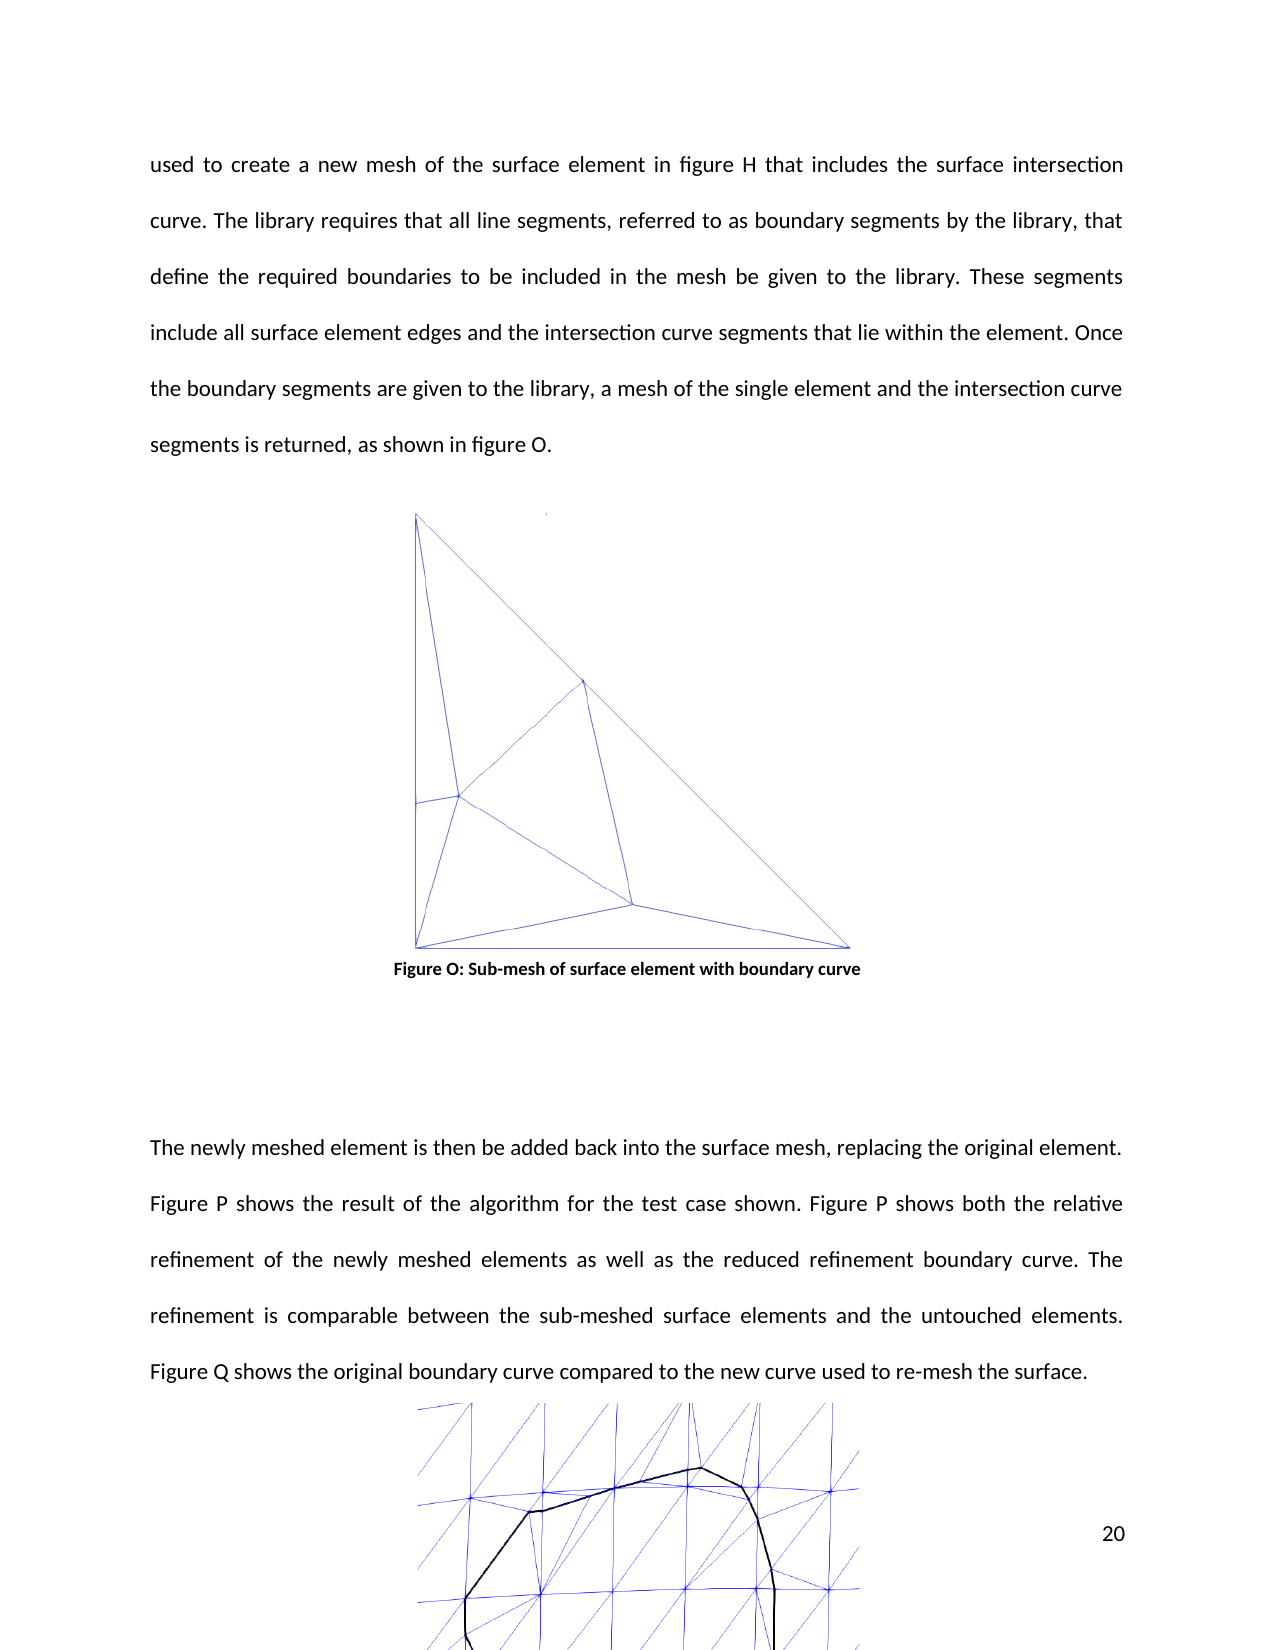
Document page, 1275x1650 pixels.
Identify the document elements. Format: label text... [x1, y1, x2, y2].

picture [417, 1403, 860, 1650]
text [150, 150, 1125, 458]
picture [318, 502, 859, 961]
text The newly meshed element is then be added back into the surface mesh, replacing the original element. Figure P shows the result of the algorithm for the test case shown. Figure P shows both the relative refinement of the newly meshed elements as well as the reduced refinement boundary curve. The refinement is comparable between the sub-meshed surface elements and the untouched elements. Figure Q shows the original boundary curve compared to the new curve used to re-mesh the surface. [150, 1133, 1125, 1385]
